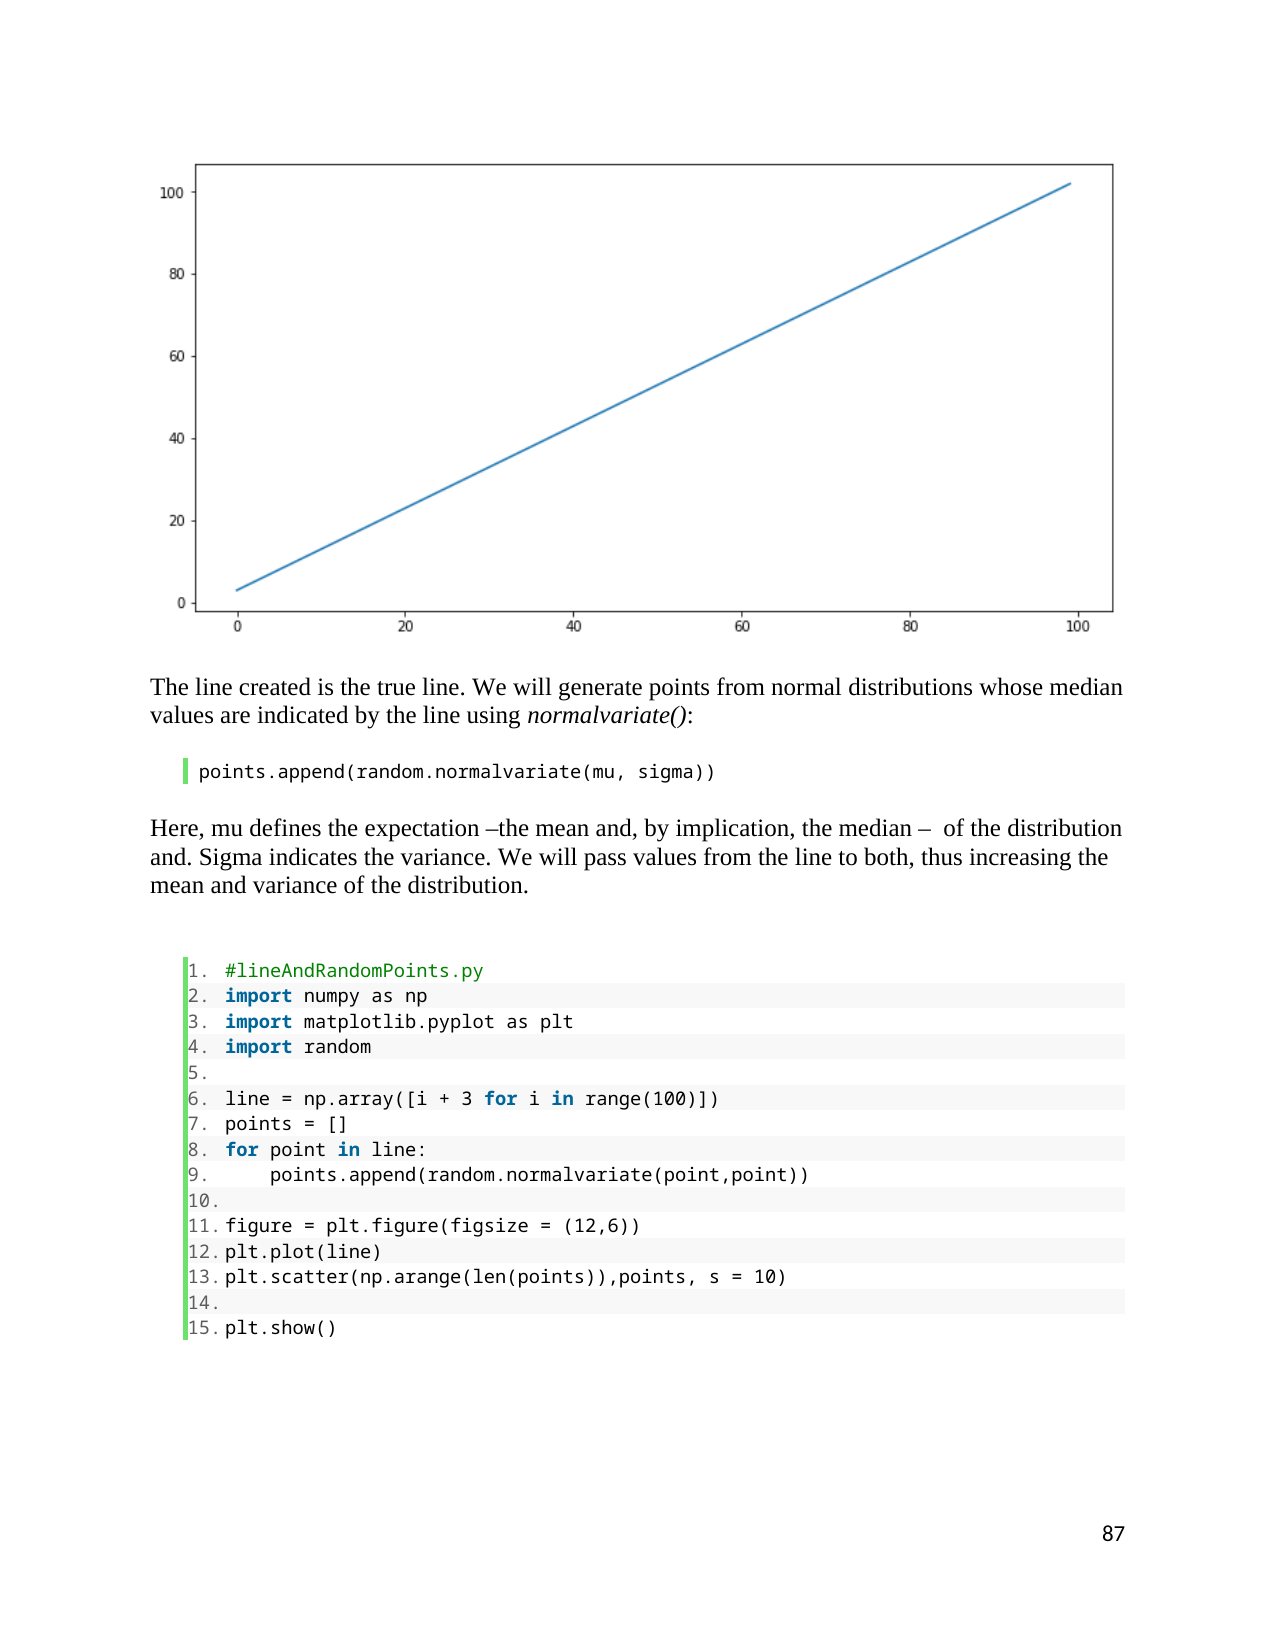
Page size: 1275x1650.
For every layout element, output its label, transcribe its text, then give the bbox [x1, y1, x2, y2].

list plt.plot(line) [188, 1238, 1125, 1263]
list plt.scatter(np.arange(len(points)),points, s = 10) [188, 1263, 1125, 1289]
list points.append(random.normalvariate(point,point)) [188, 1161, 1125, 1187]
list #lineAndRandomPoints.py [188, 957, 1125, 983]
text The line created is the true line. We will generate points from normal distributions whose median values are indicated by the line using normalvariate(): [150, 672, 1125, 729]
list import numpy as np [188, 983, 1125, 1008]
list import matplotlib.pyplot as plt [188, 1008, 1125, 1034]
list plt.show() [188, 1314, 1125, 1340]
list points = [] [188, 1110, 1125, 1136]
picture [150, 150, 1125, 644]
list for point in line: [188, 1136, 1125, 1161]
list import random [188, 1034, 1125, 1059]
text points.append(random.normalvariate(mu, sigma)) [188, 758, 1125, 784]
list line = np.array([i + 3 for i in range(100)]) [188, 1085, 1125, 1110]
text Here, mu defines the expectation –the mean and, by implication, the median – of the distribution and. Sigma indicates the variance. We will pass values from the line to both, thus increasing the mean and variance of the distribution. [150, 813, 1125, 899]
list figure = plt.figure(figsize = (12,6)) [188, 1212, 1125, 1238]
